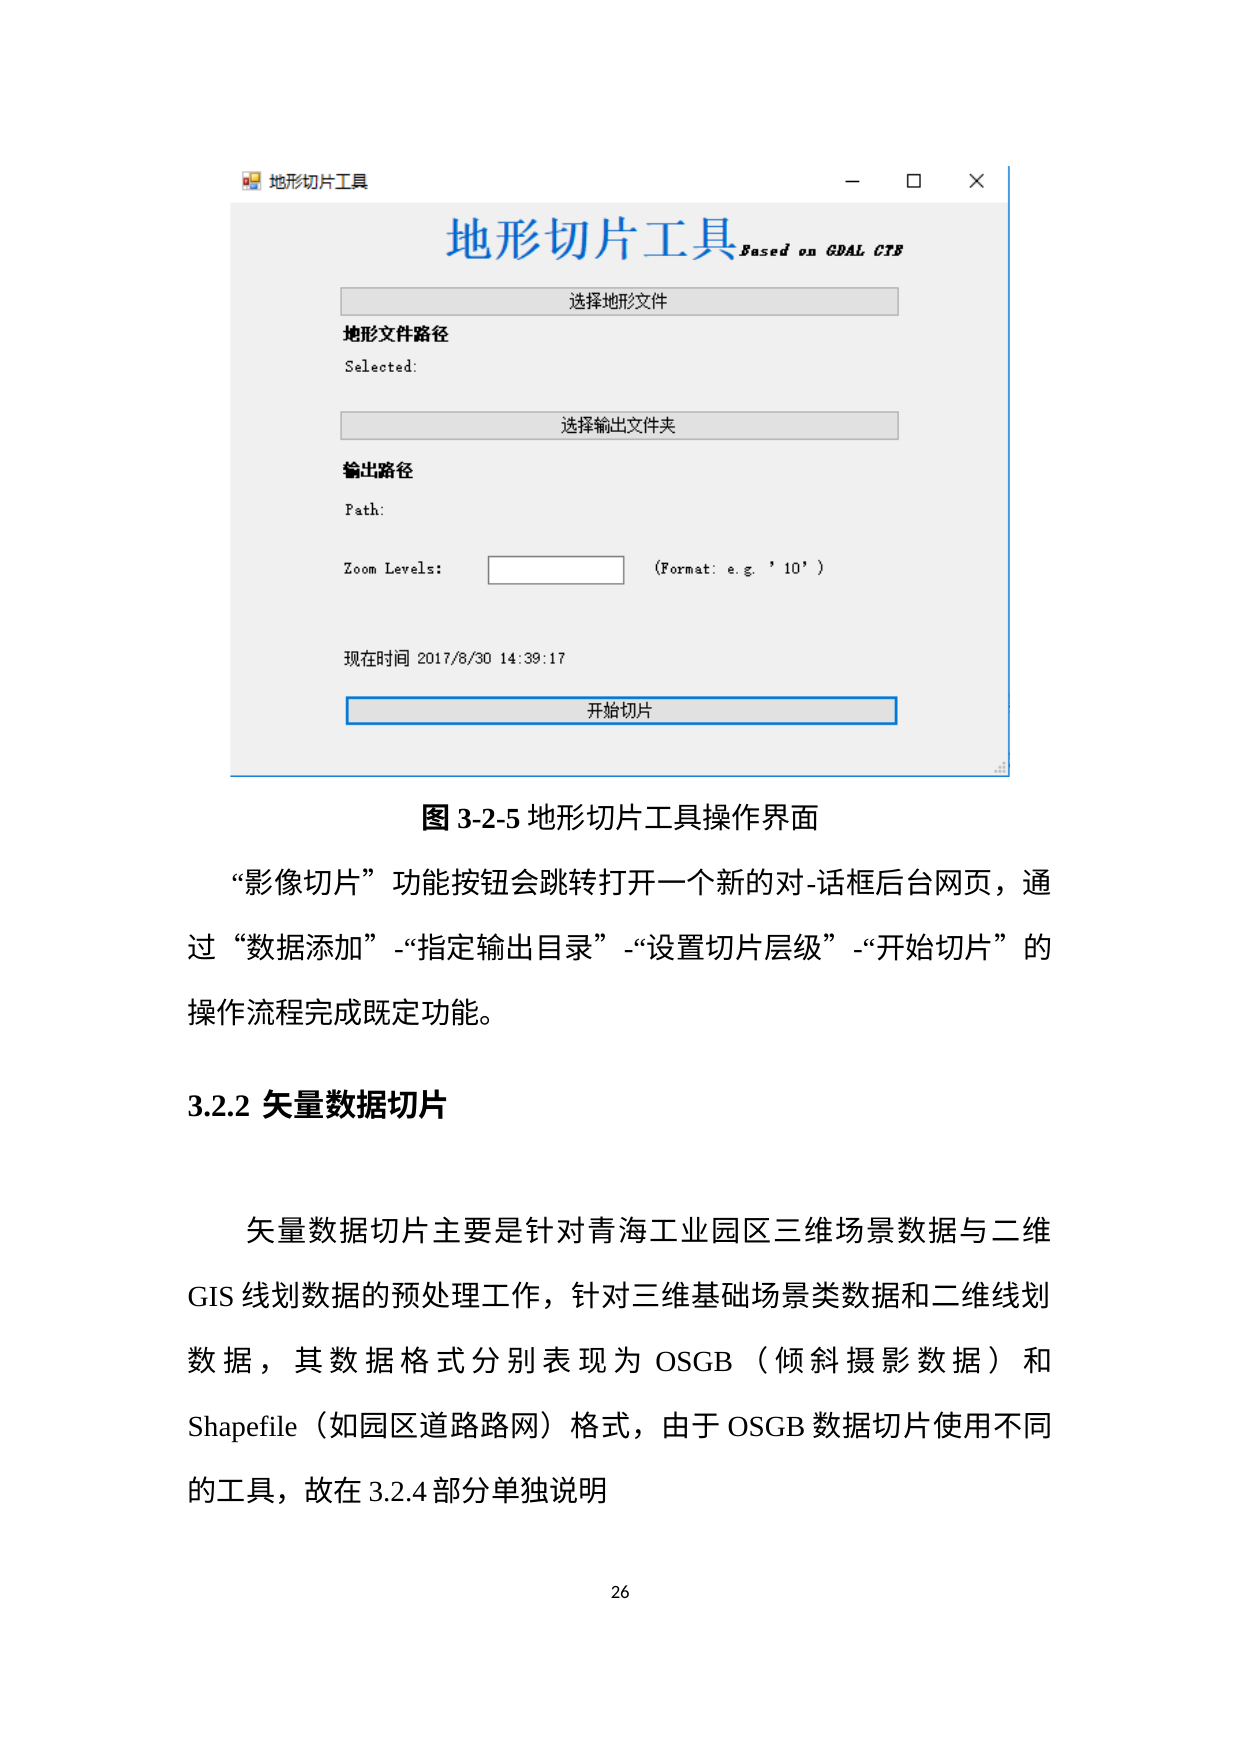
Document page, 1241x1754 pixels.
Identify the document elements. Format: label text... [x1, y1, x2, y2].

text “影像切片”功能按钮会跳转打开一个新的对-话框后台网页，通过“数据添加”-“指定输出目录”-“设置切片层级”-“开始切片”的操作流程完成既定功能。 [187, 849, 1053, 1044]
subtitle 矢量数据切片 [187, 1071, 1053, 1136]
text 图 3-2-5 地形切片工具操作界面 [187, 784, 1053, 849]
text 矢量数据切片主要是针对青海工业园区三维场景数据与二维GIS线划数据的预处理工作，针对三维基础场景类数据和二维线划数据，其数据格式分别表现为OSGB（倾斜摄影数据）和Shapefile（如园区道路路网）格式，由于OSGB数据切片使用不同的工具，故在3.2.4部分单独说明 [187, 1196, 1053, 1521]
picture [230, 166, 1010, 777]
